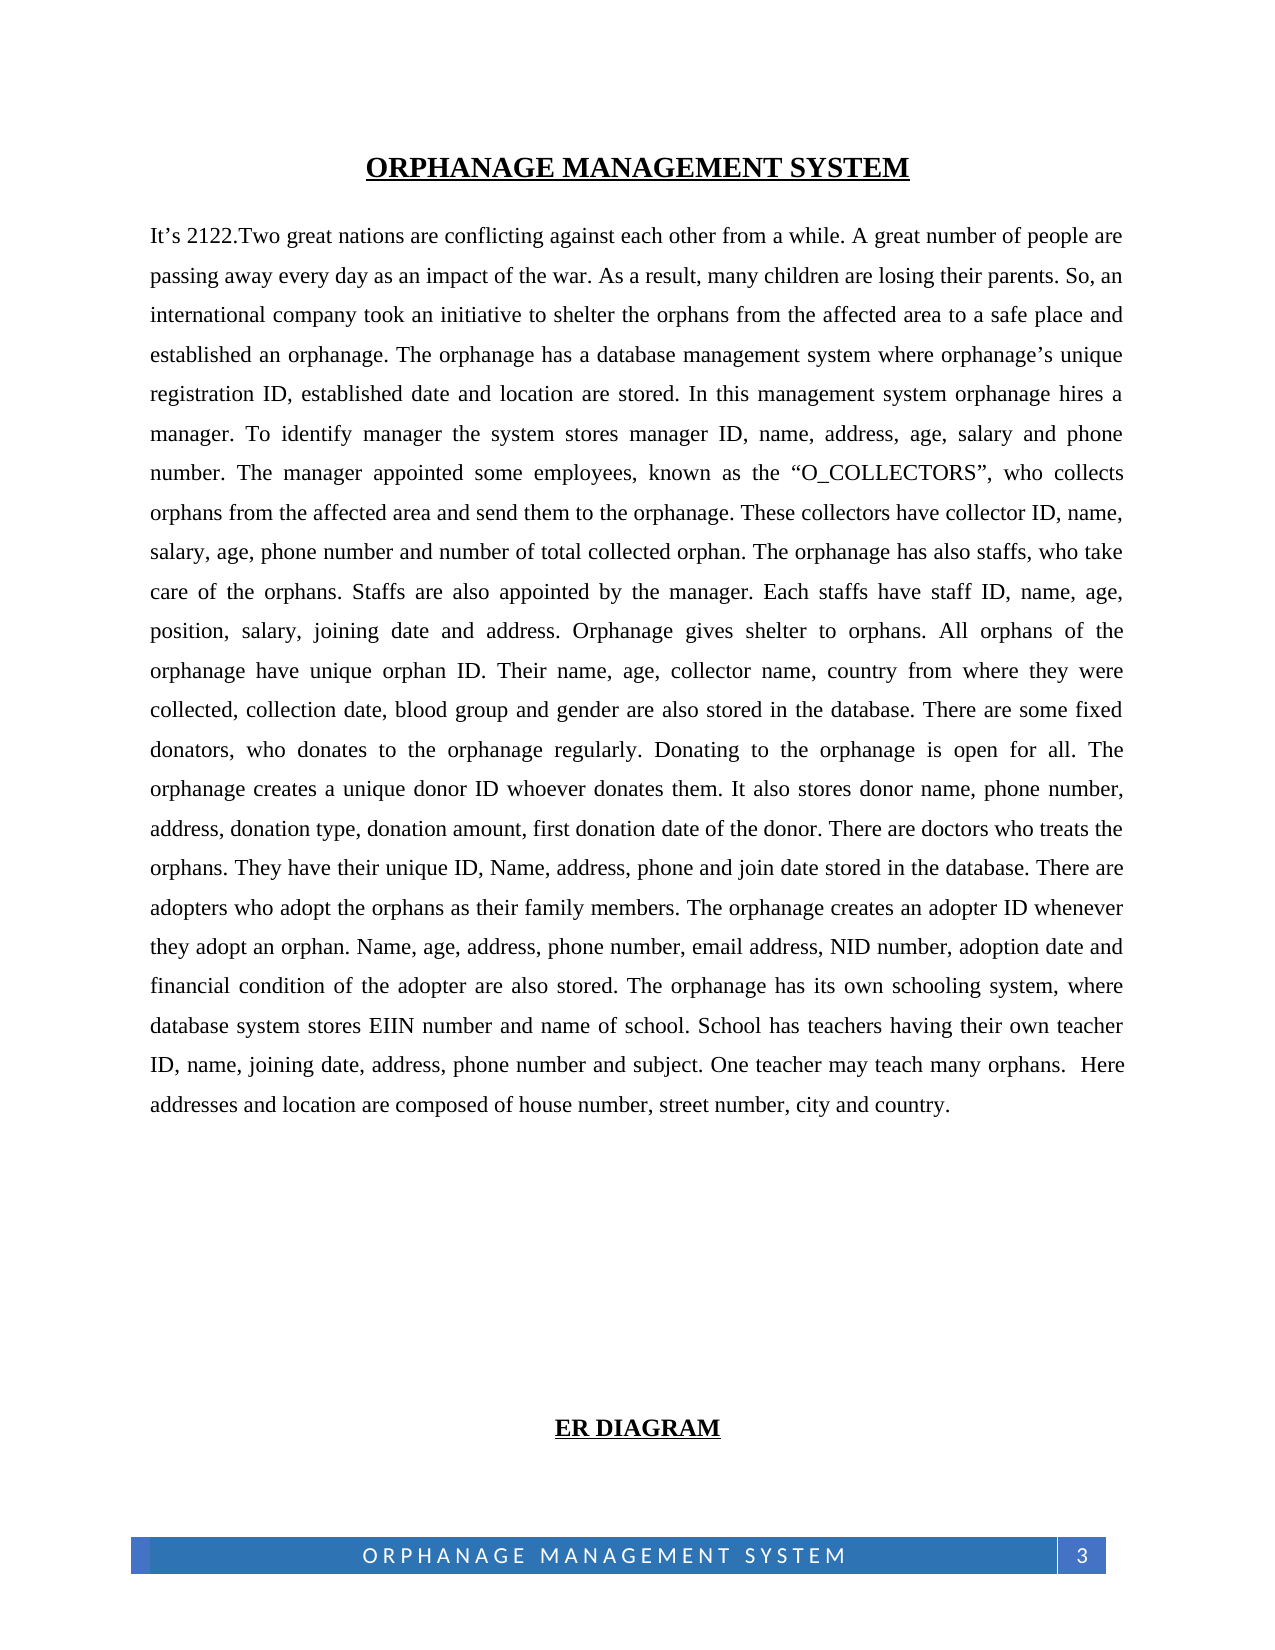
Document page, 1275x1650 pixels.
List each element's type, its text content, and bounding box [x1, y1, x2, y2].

text ER DIAGRAM [150, 1413, 1125, 1442]
text ORPHANAGE MANAGEMENT SYSTEM [150, 150, 1125, 183]
text It’s 2122.Two great nations are conflicting against each other from a while. A great number of people are passing away every day as an impact of the war. As a result, many children are losing their parents. So, an international company took an initiative to shelter the orphans from the affected area to a safe place and established an orphanage. The orphanage has a database management system where orphanage’s unique registration ID, established date and location are stored. In this management system orphanage hires a manager. To identify manager the system stores manager ID, name, address, age, salary and phone number. The manager appointed some employees, known as the “O_COLLECTORS”, who collects orphans from the affected area and send them to the orphanage. These collectors have collector ID, name, salary, age, phone number and number of total collected orphan. The orphanage has also staffs, who take care of the orphans. Staffs are also appointed by the manager. Each staffs have staff ID, name, age, position, salary, joining date and address. Orphanage gives shelter to orphans. All orphans of the orphanage have unique orphan ID. Their name, age, collector name, country from where they were collected, collection date, blood group and gender are also stored in the database. There are some fixed donators, who donates to the orphanage regularly. Donating to the orphanage is open for all. The orphanage creates a unique donor ID whoever donates them. It also stores donor name, phone number, address, donation type, donation amount, first donation date of the donor. There are doctors who treats the orphans. They have their unique ID, Name, address, phone and join date stored in the database. There are adopters who adopt the orphans as their family members. The orphanage creates an adopter ID whenever they adopt an orphan. Name, age, address, phone number, email address, NID number, adoption date and financial condition of the adopter are also stored. The orphanage has its own schooling system, where database system stores EIIN number and name of school. School has teachers having their own teacher ID, name, joining date, address, phone number and subject. One teacher may teach many orphans. Here addresses and location are composed of house number, street number, city and country. [150, 222, 1125, 1117]
